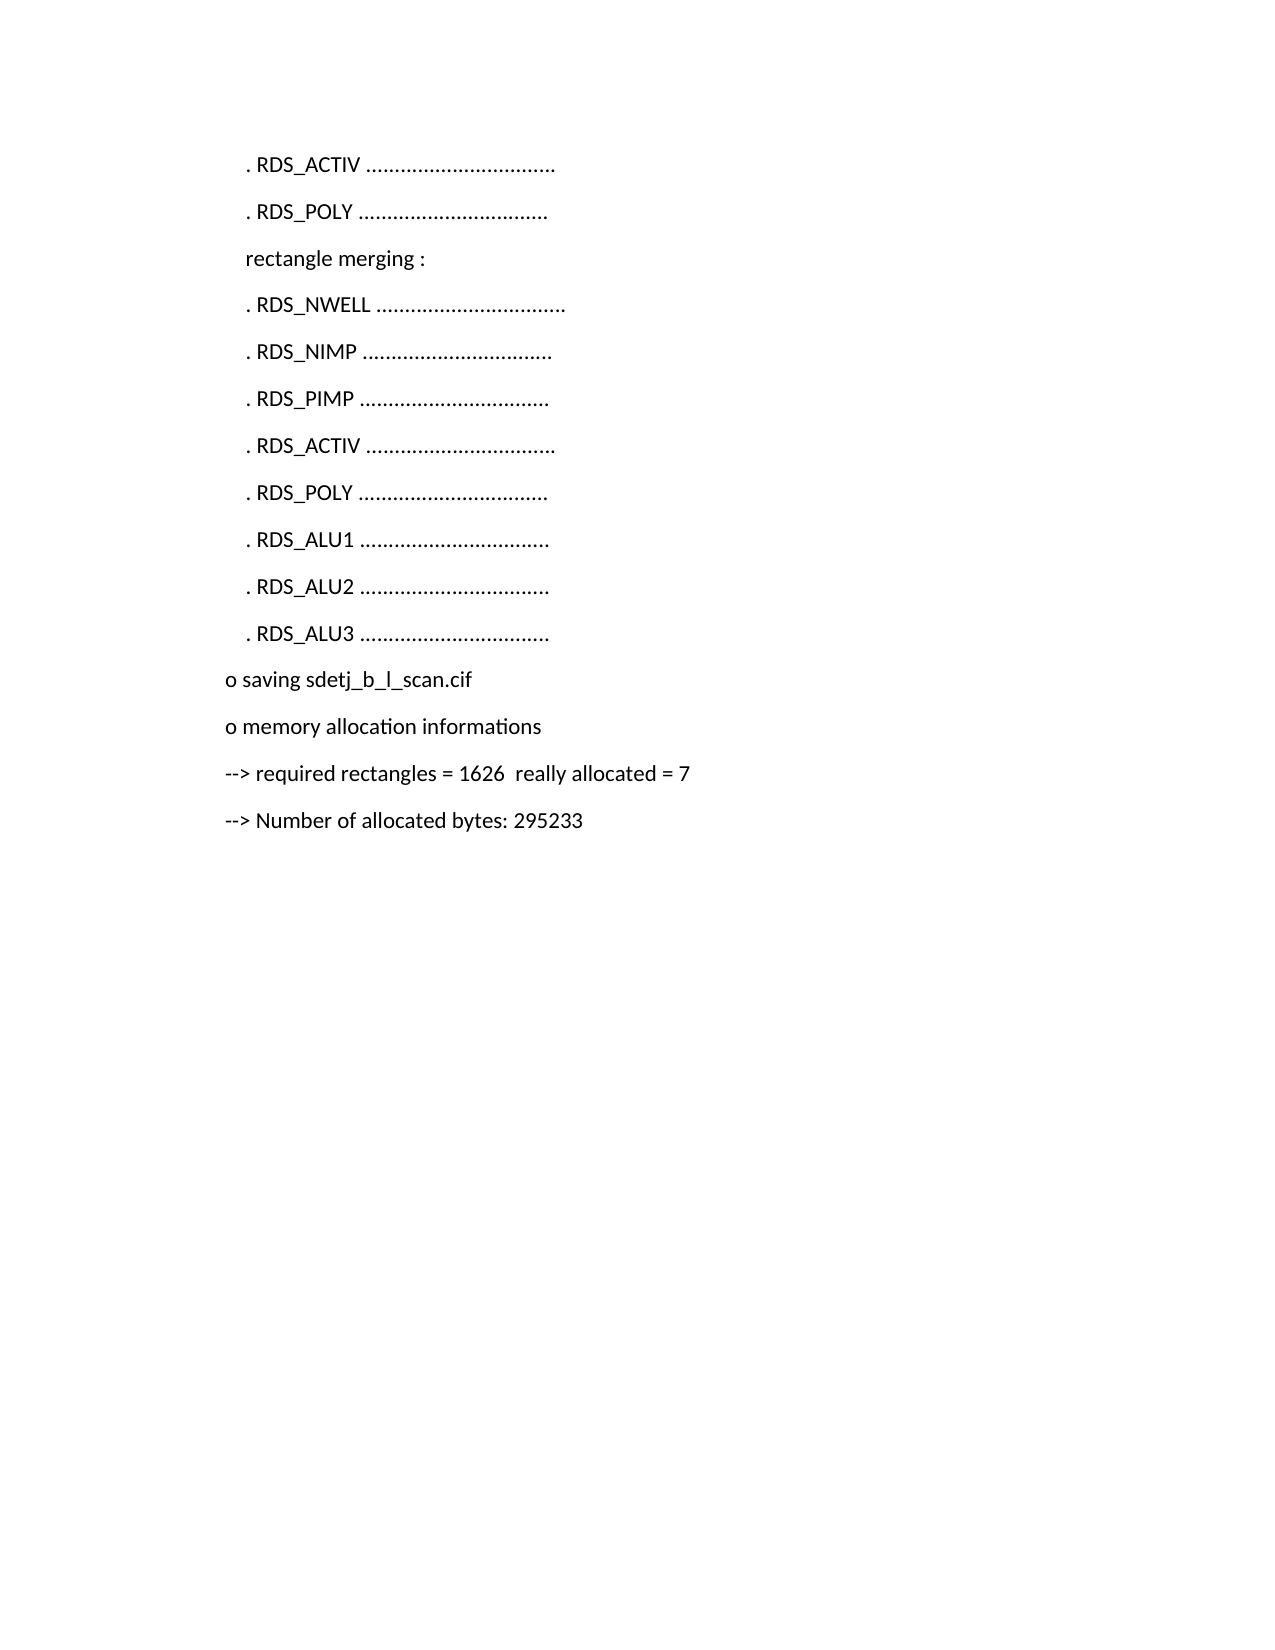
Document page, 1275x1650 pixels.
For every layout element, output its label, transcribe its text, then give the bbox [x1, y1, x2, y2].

text . RDS_ACTIV ................................. [150, 431, 1125, 459]
text --> required rectangles = 1626 really allocated = 7 [150, 759, 1125, 787]
text . RDS_ALU1 ................................. [150, 525, 1125, 553]
text --> Number of allocated bytes: 295233 [150, 806, 1125, 834]
text . RDS_ACTIV ................................. [150, 150, 1125, 178]
text rectangle merging : [150, 244, 1125, 272]
text o saving sdetj_b_l_scan.cif [150, 666, 1125, 694]
text . RDS_PIMP ................................. [150, 384, 1125, 412]
text . RDS_POLY ................................. [150, 478, 1125, 506]
text . RDS_ALU2 ................................. [150, 572, 1125, 600]
text . RDS_POLY ................................. [150, 197, 1125, 225]
text . RDS_NIMP ................................. [150, 337, 1125, 366]
text o memory allocation informations [150, 712, 1125, 741]
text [150, 291, 1125, 319]
text . RDS_ALU3 ................................. [150, 619, 1125, 647]
